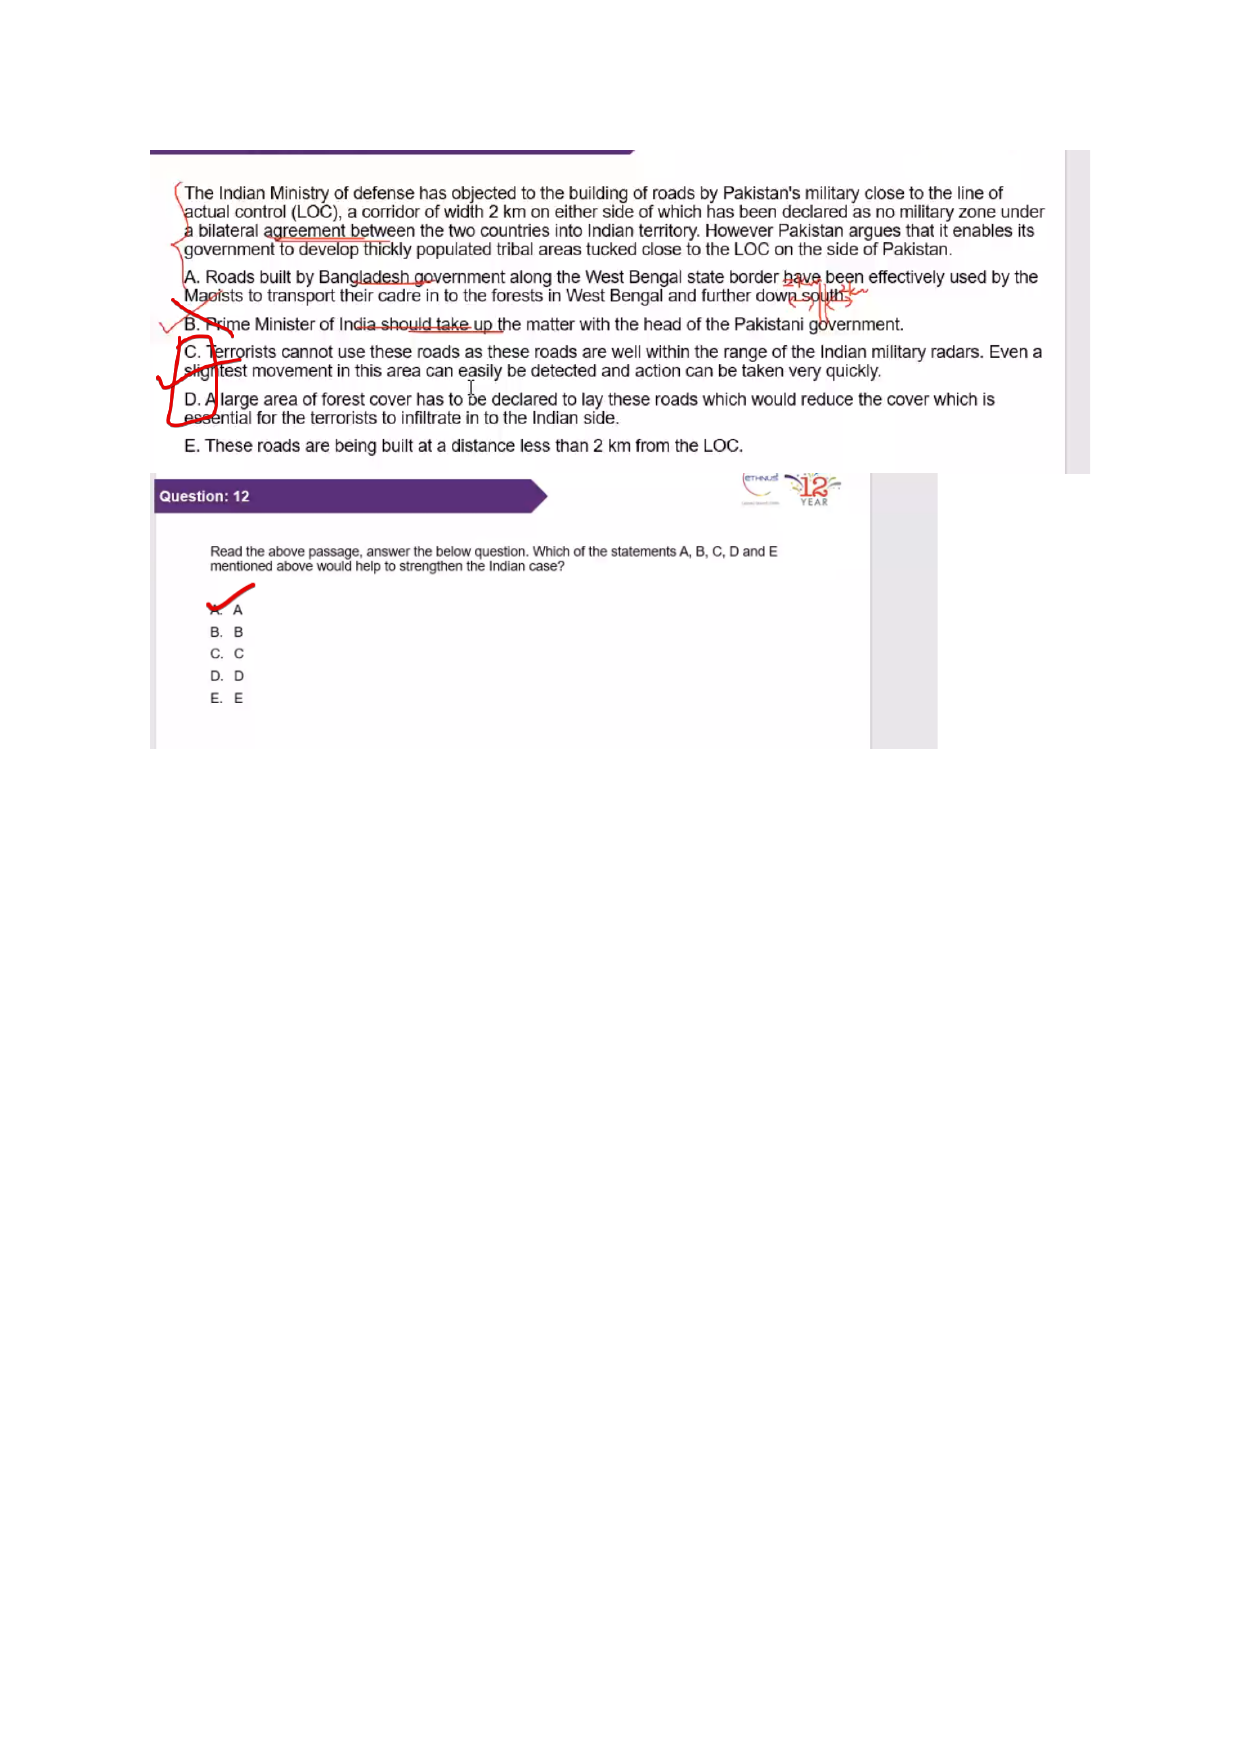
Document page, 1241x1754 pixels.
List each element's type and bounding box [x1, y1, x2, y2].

picture [150, 150, 1091, 749]
